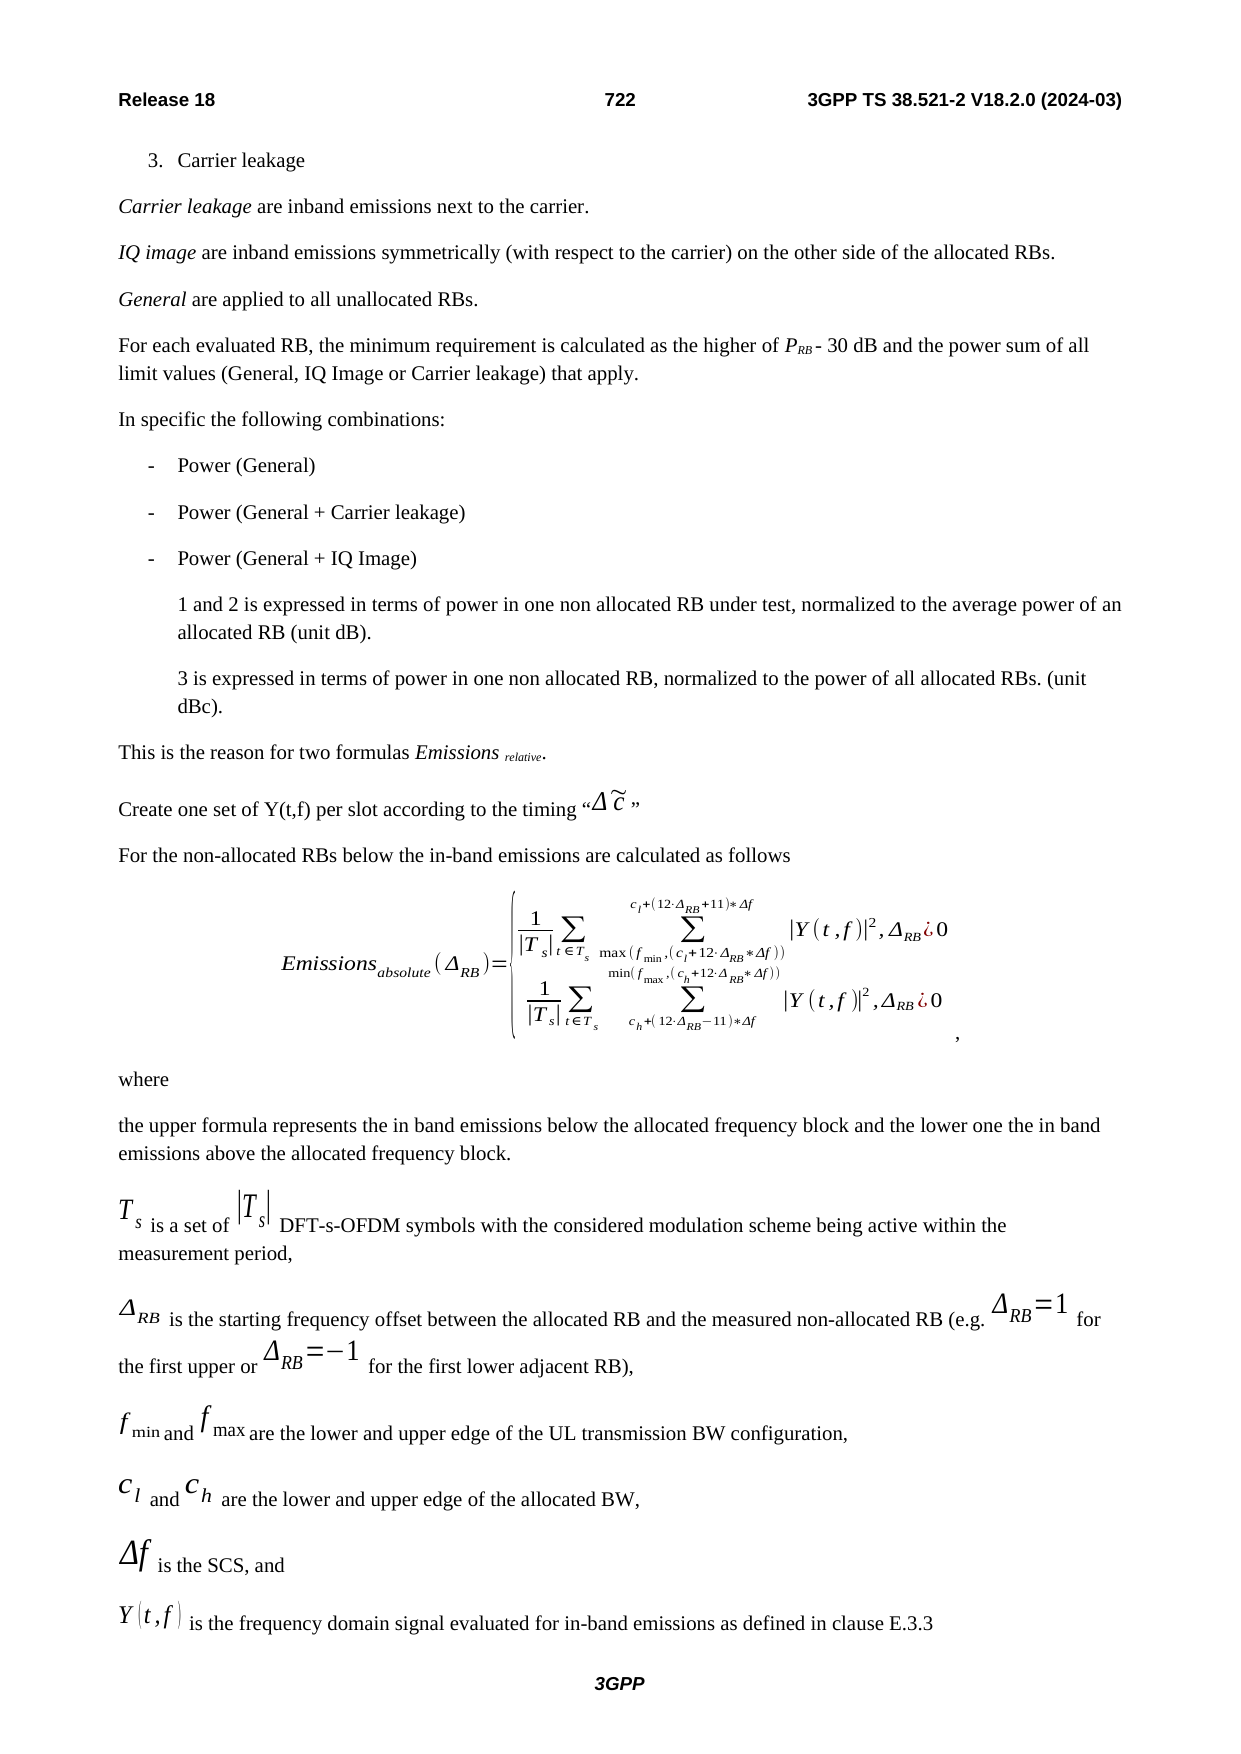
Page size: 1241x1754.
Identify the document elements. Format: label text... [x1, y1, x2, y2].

text Carrier leakage are inband emissions next to the carrier. [118, 194, 1122, 218]
text is the starting frequency offset between the allocated RB and the measured non-allocated RB (e.g. for the first upper or for the first lower adjacent RB), [118, 1287, 1122, 1378]
text and are the lower and upper edge of the UL transmission BW configuration, [118, 1401, 1122, 1445]
text 3. Carrier leakage [148, 147, 1122, 172]
text and are the lower and upper edge of the allocated BW, [118, 1467, 1122, 1511]
text - Power (General) [148, 453, 1122, 477]
text the upper formula represents the in band emissions below the allocated frequency block and the lower one the in band emissions above the allocated frequency block. [118, 1113, 1122, 1165]
text In specific the following combinations: [118, 407, 1122, 431]
text 1 and 2 is expressed in terms of power in one non allocated RB under test, normalized to the average power of an allocated RB (unit dB). [148, 592, 1122, 644]
text For the non-allocated RBs below the in-band emissions are calculated as follows [118, 843, 1122, 867]
text - Power (General + Carrier leakage) [148, 499, 1122, 524]
text For each evaluated RB, the minimum requirement is calculated as the higher of PRB - 30 dB and the power sum of all limit values (General, IQ Image or Carrier leakage) that apply. [118, 333, 1122, 384]
text is the SCS, and [118, 1533, 1122, 1577]
text where [118, 1067, 1122, 1091]
text is the frequency domain signal evaluated for in-band emissions as defined in clause E.3.3 [118, 1599, 1122, 1635]
text General are applied to all unallocated RBs. [118, 287, 1122, 311]
text This is the reason for two formulas Emissions relative. [118, 740, 1122, 764]
text , [118, 890, 1122, 1044]
text IQ image are inband emissions symmetrically (with respect to the carrier) on the other side of the allocated RBs. [118, 240, 1122, 264]
text Create one set of Y(t,f) per slot according to the timing “” [118, 787, 1122, 821]
text - Power (General + IQ Image) [148, 546, 1122, 570]
text is a set of DFT-s-OFDM symbols with the considered modulation scheme being active within the measurement period, [118, 1187, 1122, 1265]
text 3 is expressed in terms of power in one non allocated RB, normalized to the power of all allocated RBs. (unit dBc). [148, 666, 1122, 718]
